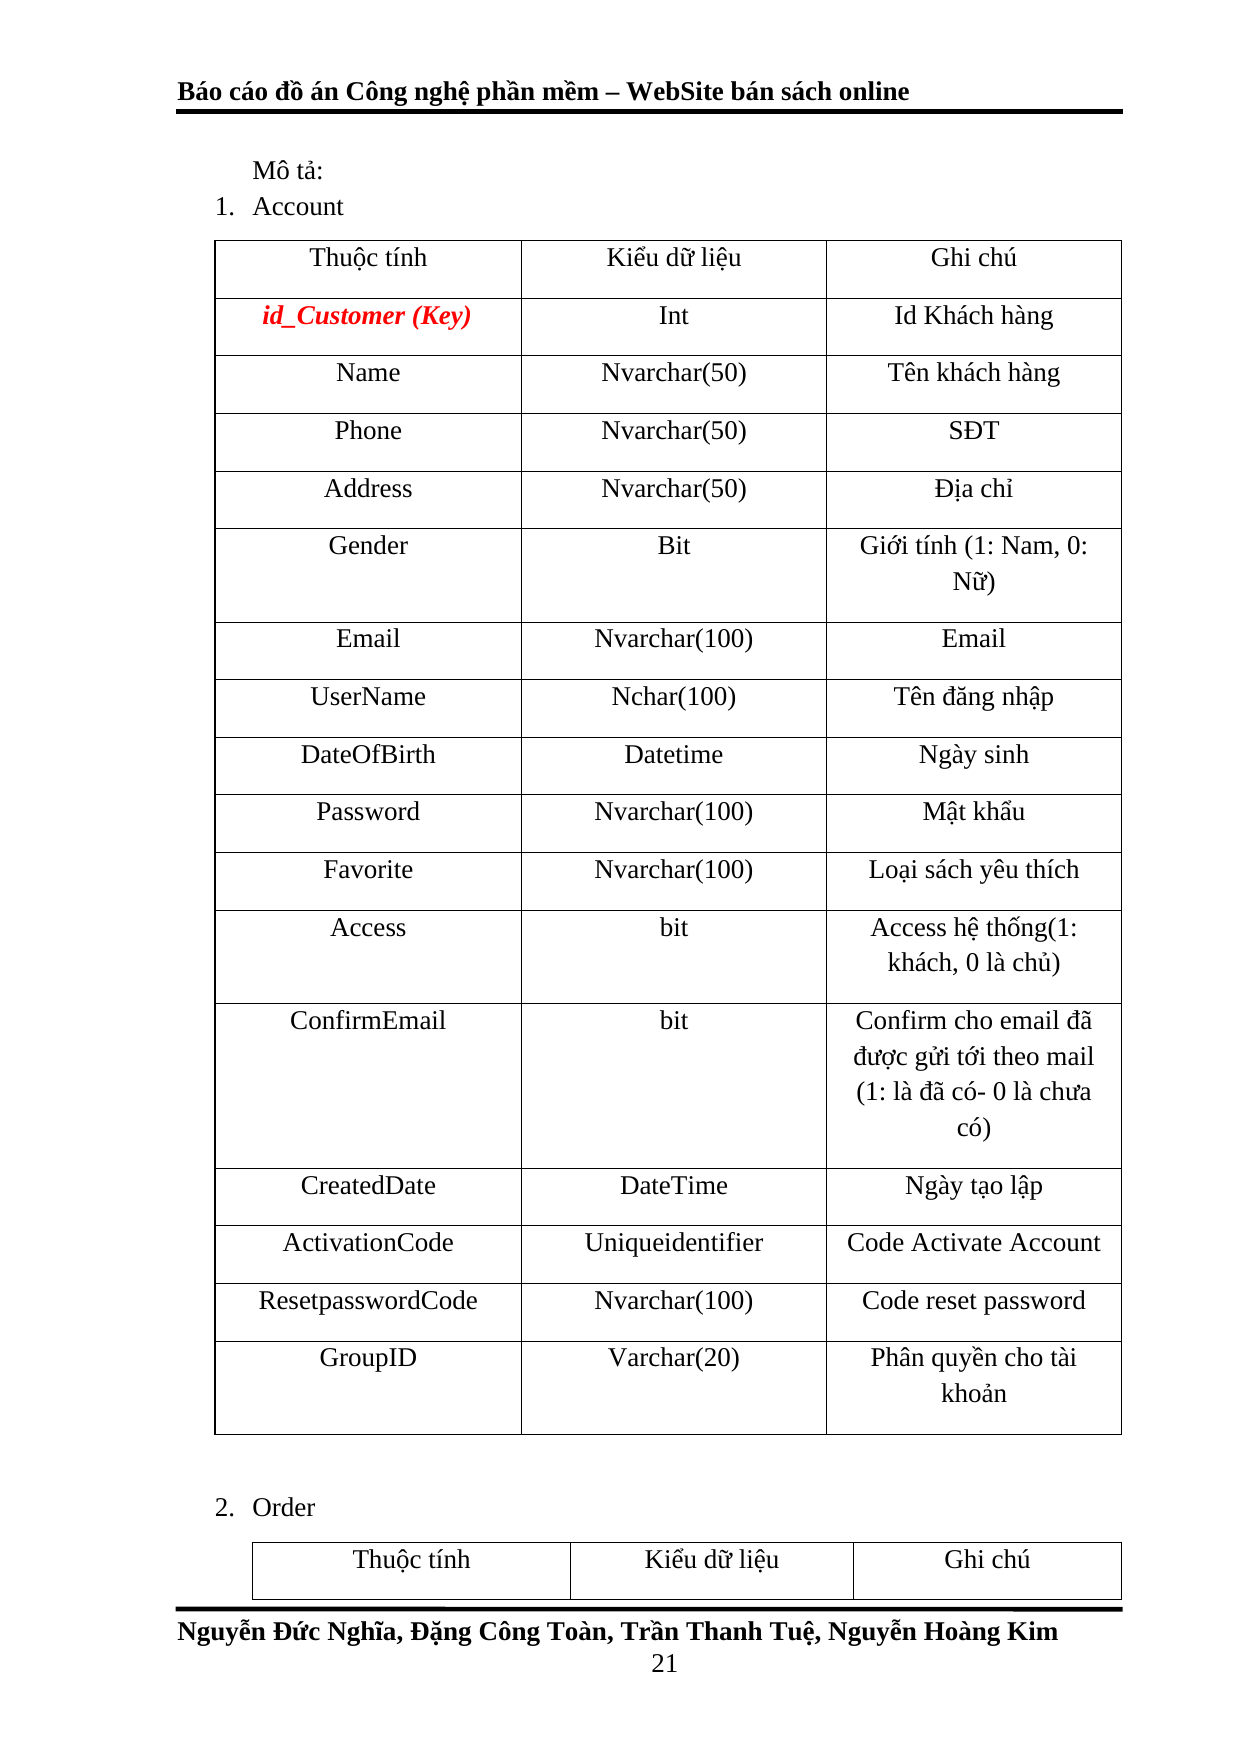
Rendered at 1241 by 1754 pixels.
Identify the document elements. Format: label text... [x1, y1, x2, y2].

table_cell Ngày tạo lập [827, 1169, 1121, 1225]
table_cell DateOfBirth [216, 738, 521, 794]
table_header Kiểu dữ liệu [522, 241, 826, 298]
table_cell Tên khách hàng [827, 356, 1121, 413]
table_cell Address [216, 472, 521, 528]
table_cell Mật khẩu [827, 795, 1121, 852]
table_cell Name [216, 356, 521, 413]
table_header Ghi chú [854, 1543, 1121, 1599]
table_cell bit [522, 911, 826, 1003]
table_header Kiểu dữ liệu [571, 1543, 853, 1599]
table_cell Varchar(20) [522, 1342, 826, 1434]
table_cell Nvarchar(50) [522, 356, 826, 413]
table_cell Favorite [216, 853, 521, 909]
table_cell Ngày sinh [827, 738, 1121, 794]
table_header Thuộc tính [216, 241, 521, 298]
table_cell Phone [216, 414, 521, 471]
table_cell Confirm cho email đã được gửi tới theo mail (1: là đã có- 0 là chưa có) [827, 1004, 1121, 1168]
list Order [214, 1491, 1122, 1523]
table_cell Uniqueidentifier [522, 1226, 826, 1283]
table_cell ConfirmEmail [216, 1004, 521, 1168]
table_cell Nvarchar(100) [522, 795, 826, 852]
table_cell Bit [522, 529, 826, 622]
table_cell Gender [216, 529, 521, 622]
table_cell Id Khách hàng [827, 299, 1121, 355]
table_cell Tên đăng nhập [827, 680, 1121, 737]
table_cell Phân quyền cho tài khoản [827, 1342, 1121, 1434]
table_header Thuộc tính [253, 1543, 570, 1599]
list Account [214, 190, 1122, 221]
table_cell GroupID [216, 1342, 521, 1434]
table_cell Nvarchar(100) [522, 623, 826, 679]
table_cell CreatedDate [216, 1169, 521, 1225]
table_cell Nvarchar(100) [522, 853, 826, 909]
text Mô tả: [158, 154, 1122, 185]
table_cell ActivationCode [216, 1226, 521, 1283]
table_cell UserName [216, 680, 521, 737]
table_cell Datetime [522, 738, 826, 794]
table_cell Loại sách yêu thích [827, 853, 1121, 909]
table_cell Nvarchar(100) [522, 1284, 826, 1341]
table_cell Access hệ thống(1: khách, 0 là chủ) [827, 911, 1121, 1003]
table_cell Code Activate Account [827, 1226, 1121, 1283]
table_cell bit [522, 1004, 826, 1168]
table_cell Code reset password [827, 1284, 1121, 1341]
table_cell ResetpasswordCode [216, 1284, 521, 1341]
table_cell SĐT [827, 414, 1121, 471]
table_cell Access [216, 911, 521, 1003]
table_cell Email [827, 623, 1121, 679]
table_cell Nvarchar(50) [522, 414, 826, 471]
table_cell Nvarchar(50) [522, 472, 826, 528]
table_cell DateTime [522, 1169, 826, 1225]
table_cell Địa chỉ [827, 472, 1121, 528]
table_cell id_Customer (Key) [216, 299, 521, 355]
table_cell Int [522, 299, 826, 355]
table_cell Password [216, 795, 521, 852]
table_cell Nchar(100) [522, 680, 826, 737]
table_cell Email [216, 623, 521, 679]
table_header Ghi chú [827, 241, 1121, 298]
table_cell Giới tính (1: Nam, 0: Nữ) [827, 529, 1121, 622]
